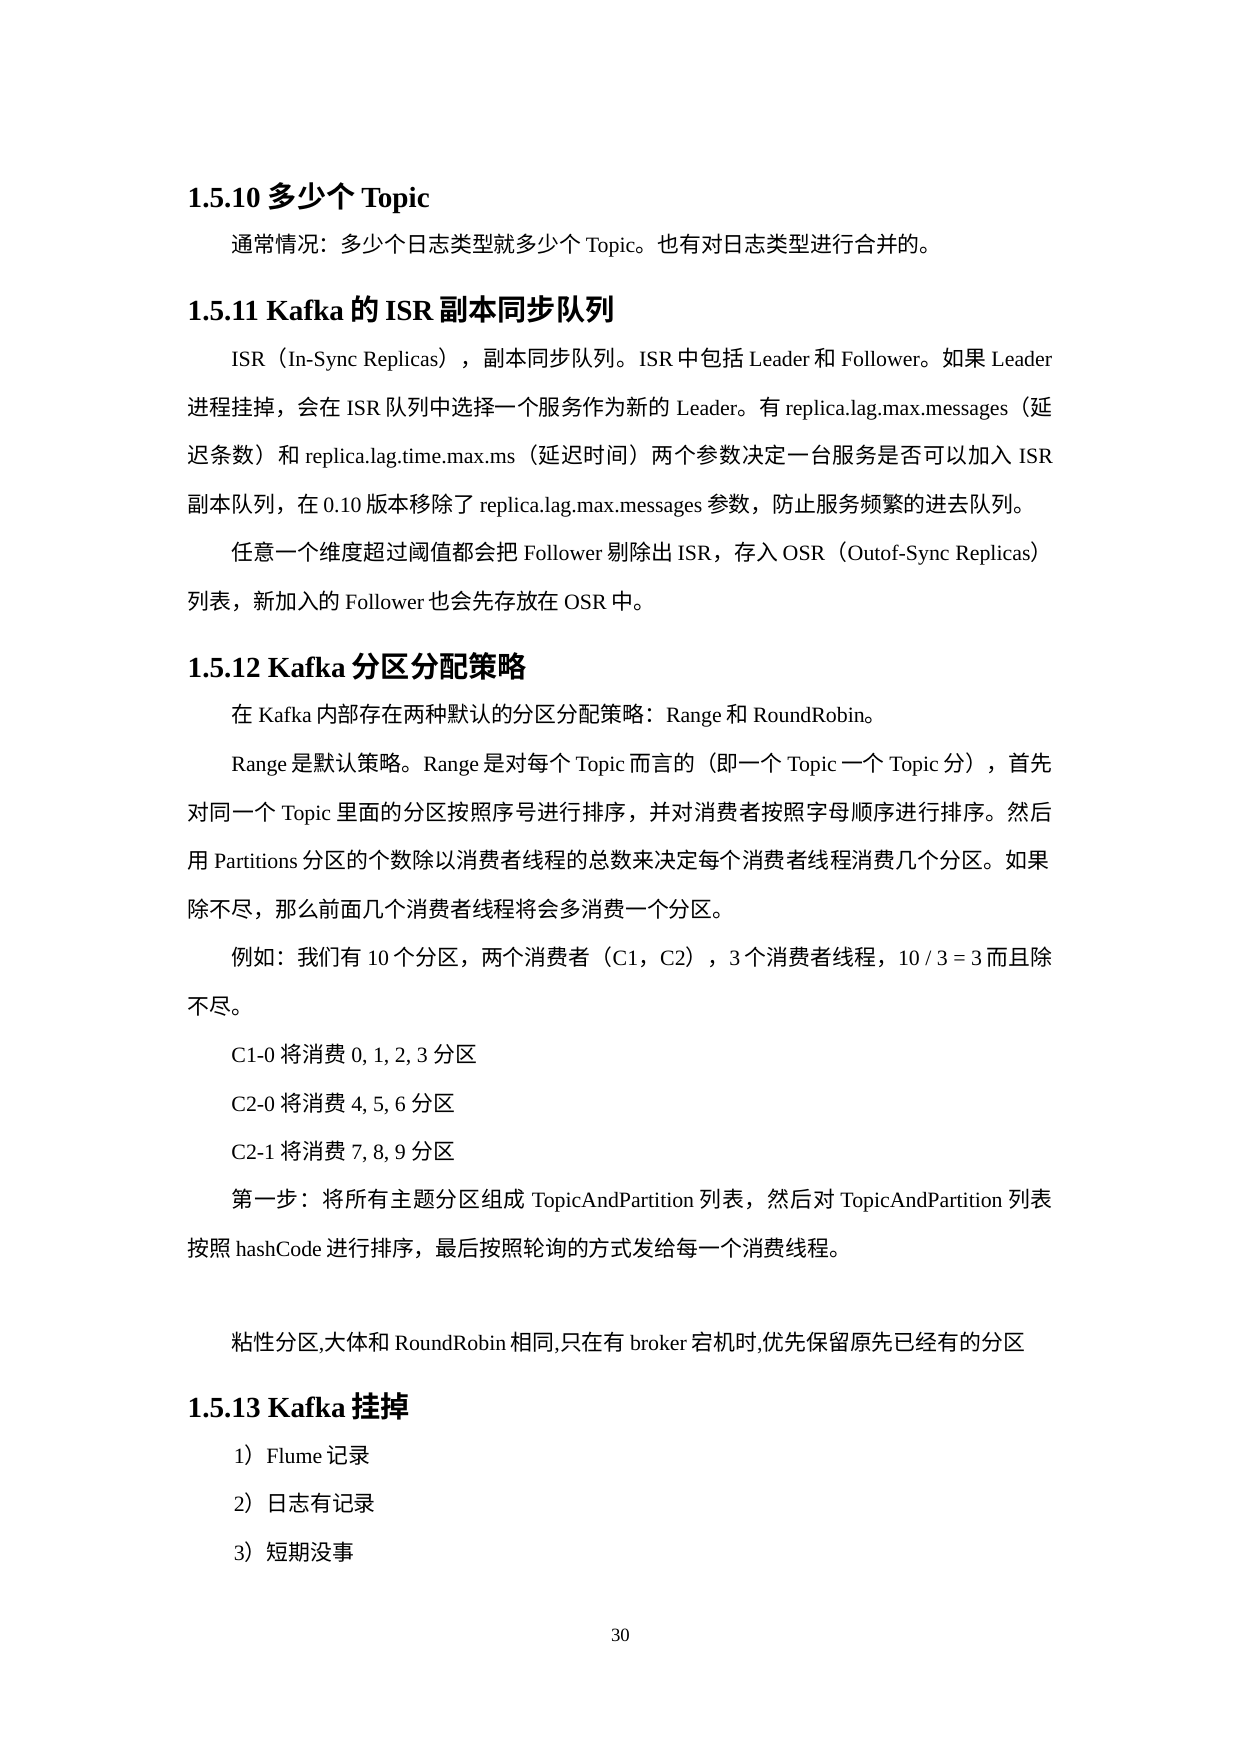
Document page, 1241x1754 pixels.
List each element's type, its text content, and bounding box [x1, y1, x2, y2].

subtitle 1.5.12 Kafka分区分配策略 [187, 632, 1053, 697]
text C2-1 将消费 7, 8, 9 分区 [187, 1134, 1053, 1166]
subtitle 1.5.13 Kafka挂掉 [187, 1372, 1053, 1437]
text 第一步：将所有主题分区组成TopicAndPartition列表，然后对TopicAndPartition列表按照hashCode进行排序，最后按照轮询的方式发给每一个消费线程。 [187, 1182, 1053, 1263]
text 1）Flume记录 [233, 1437, 1053, 1470]
text 粘性分区,大体和RoundRobin相同,只在有broker宕机时,优先保留原先已经有的分区 [187, 1324, 1053, 1357]
text C1-0 将消费 0, 1, 2, 3 分区 [187, 1037, 1053, 1069]
text 通常情况：多少个日志类型就多少个Topic。也有对日志类型进行合并的。 [187, 227, 1053, 259]
text 在 Kafka内部存在两种默认的分区分配策略：Range和 RoundRobin。 [187, 697, 1053, 729]
text C2-0 将消费 4, 5, 6 分区 [187, 1085, 1053, 1118]
subtitle 1.5.11 Kafka的ISR副本同步队列 [187, 275, 1053, 340]
text Range是默认策略。Range是对每个Topic而言的（即一个Topic一个Topic分），首先对同一个Topic里面的分区按照序号进行排序，并对消费者按照字母顺序进行排序。然后用Partitions分区的个数除以消费者线程的总数来决定每个消费者线程消费几个分区。如果除不尽，那么前面几个消费者线程将会多消费一个分区。 [187, 745, 1053, 924]
text 3）短期没事 [233, 1534, 1053, 1567]
text 2）日志有记录 [233, 1486, 1053, 1518]
text ISR（In-Sync Replicas），副本同步队列。ISR中包括Leader和Follower。如果Leader进程挂掉，会在ISR队列中选择一个服务作为新的Leader。有replica.lag.max.messages（延迟条数）和replica.lag.time.max.ms（延迟时间）两个参数决定一台服务是否可以加入ISR副本队列，在0.10版本移除了replica.lag.max.messages参数，防止服务频繁的进去队列。 [187, 340, 1053, 519]
text 例如：我们有10个分区，两个消费者（C1，C2），3个消费者线程，10 / 3 = 3而且除不尽。 [187, 940, 1053, 1021]
subtitle 1.5.10 多少个Topic [187, 162, 1053, 227]
text 任意一个维度超过阈值都会把Follower剔除出ISR，存入OSR（Outof-Sync Replicas）列表，新加入的Follower也会先存放在OSR中。 [187, 535, 1053, 616]
